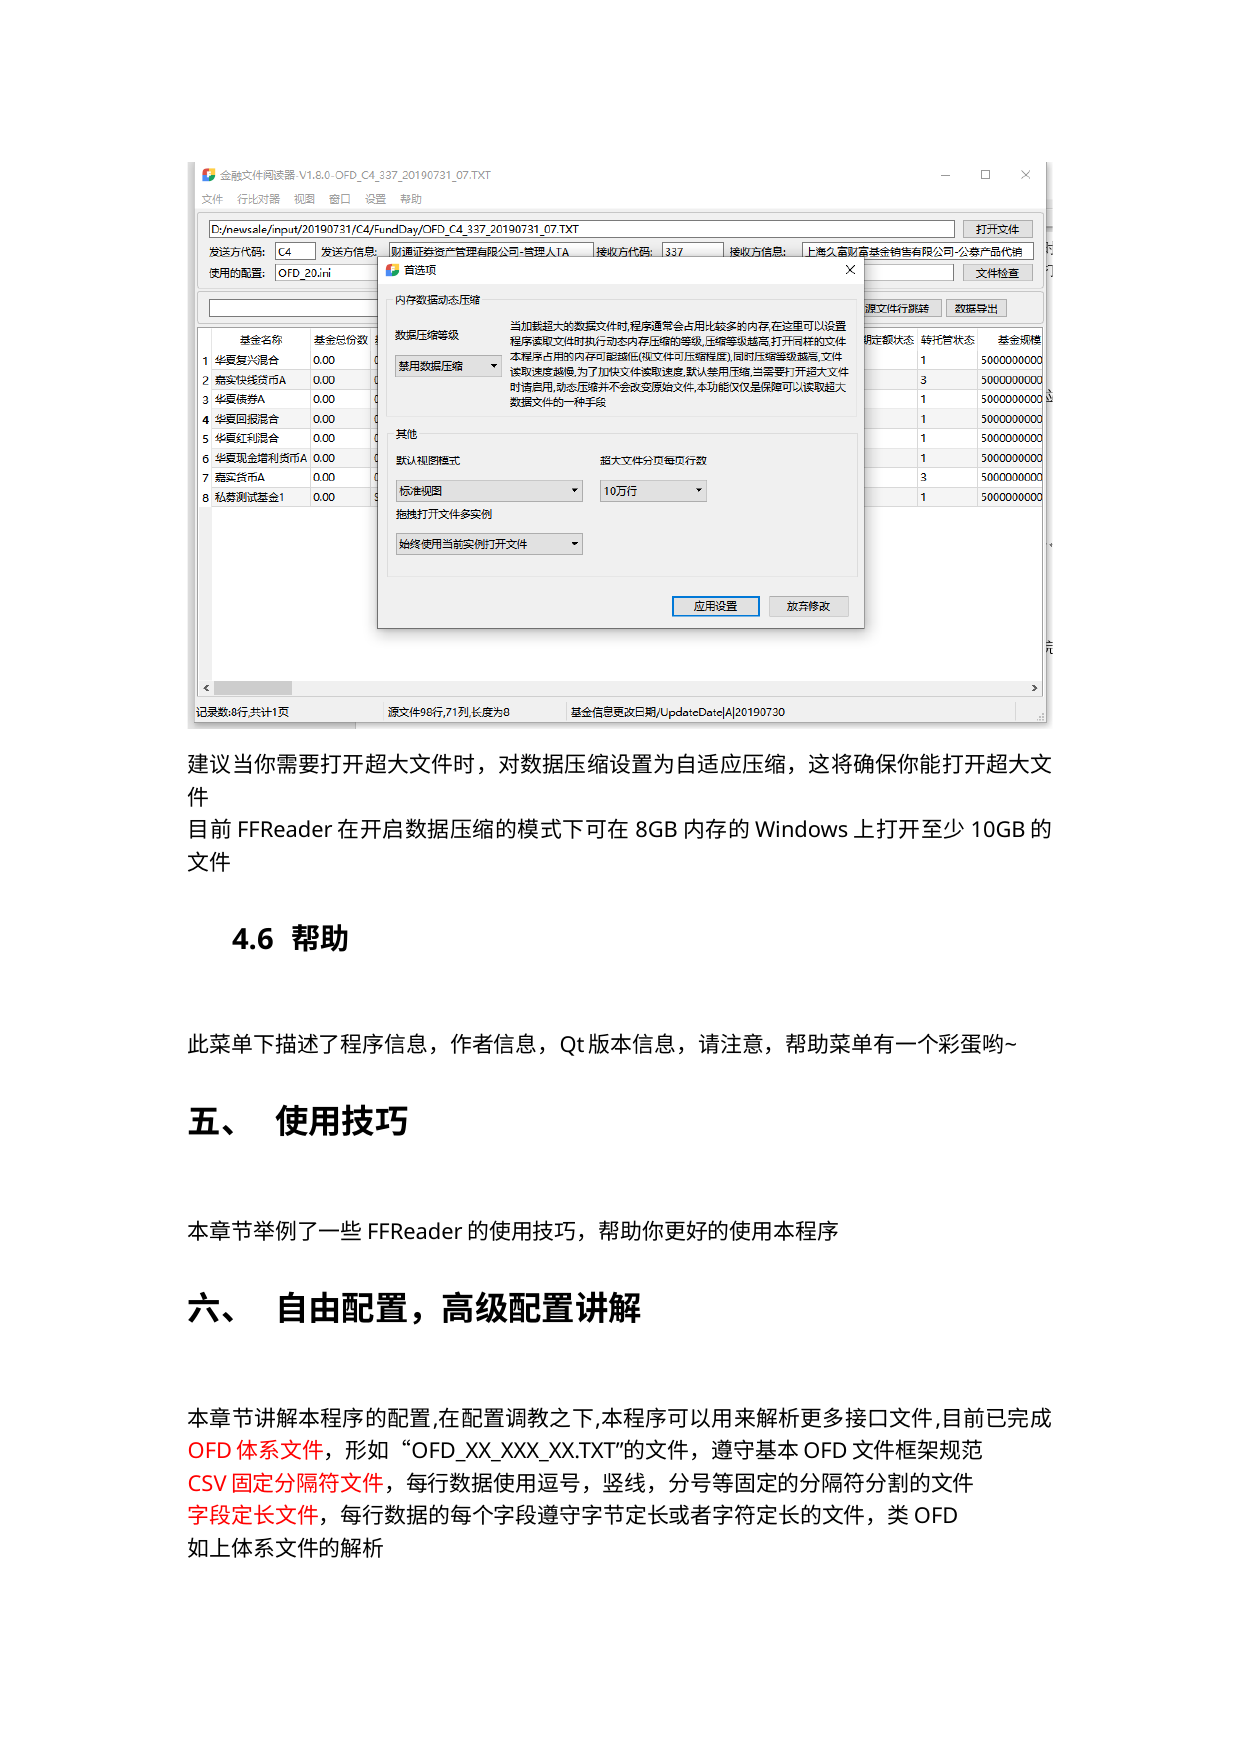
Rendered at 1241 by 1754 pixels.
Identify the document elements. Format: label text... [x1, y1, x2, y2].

text 如上体系文件的解析 [187, 1531, 1053, 1563]
subtitle 帮助 [232, 904, 1053, 969]
text 此菜单下描述了程序信息，作者信息，Qt版本信息，请注意，帮助菜单有一个彩蛋哟~ [187, 1027, 1053, 1059]
subtitle 自由配置，高级配置讲解 [187, 1273, 1053, 1338]
text CSV固定分隔符文件，每行数据使用逗号，竖线，分号等固定的分隔符分割的文件 [187, 1466, 1053, 1498]
text 字段定长文件，每行数据的每个字段遵守字节定长或者字符定长的文件，类OFD [187, 1498, 1053, 1531]
text 本章节举例了一些FFReader的使用技巧，帮助你更好的使用本程序 [187, 1214, 1053, 1246]
picture [187, 162, 1053, 729]
subtitle 使用技巧 [187, 1087, 1053, 1152]
text 本章节讲解本程序的配置,在配置调教之下,本程序可以用来解析更多接口文件,目前已完成OFD体系文件，形如“OFD_XX_XXX_XX.TXT”的文件，遵守基本OFD文件框架规范 [187, 1401, 1053, 1466]
text 建议当你需要打开超大文件时，对数据压缩设置为自适应压缩，这将确保你能打开超大文件 [187, 747, 1053, 812]
text 目前FFReader在开启数据压缩的模式下可在8GB内存的Windows上打开至少10GB的文件 [187, 812, 1053, 877]
